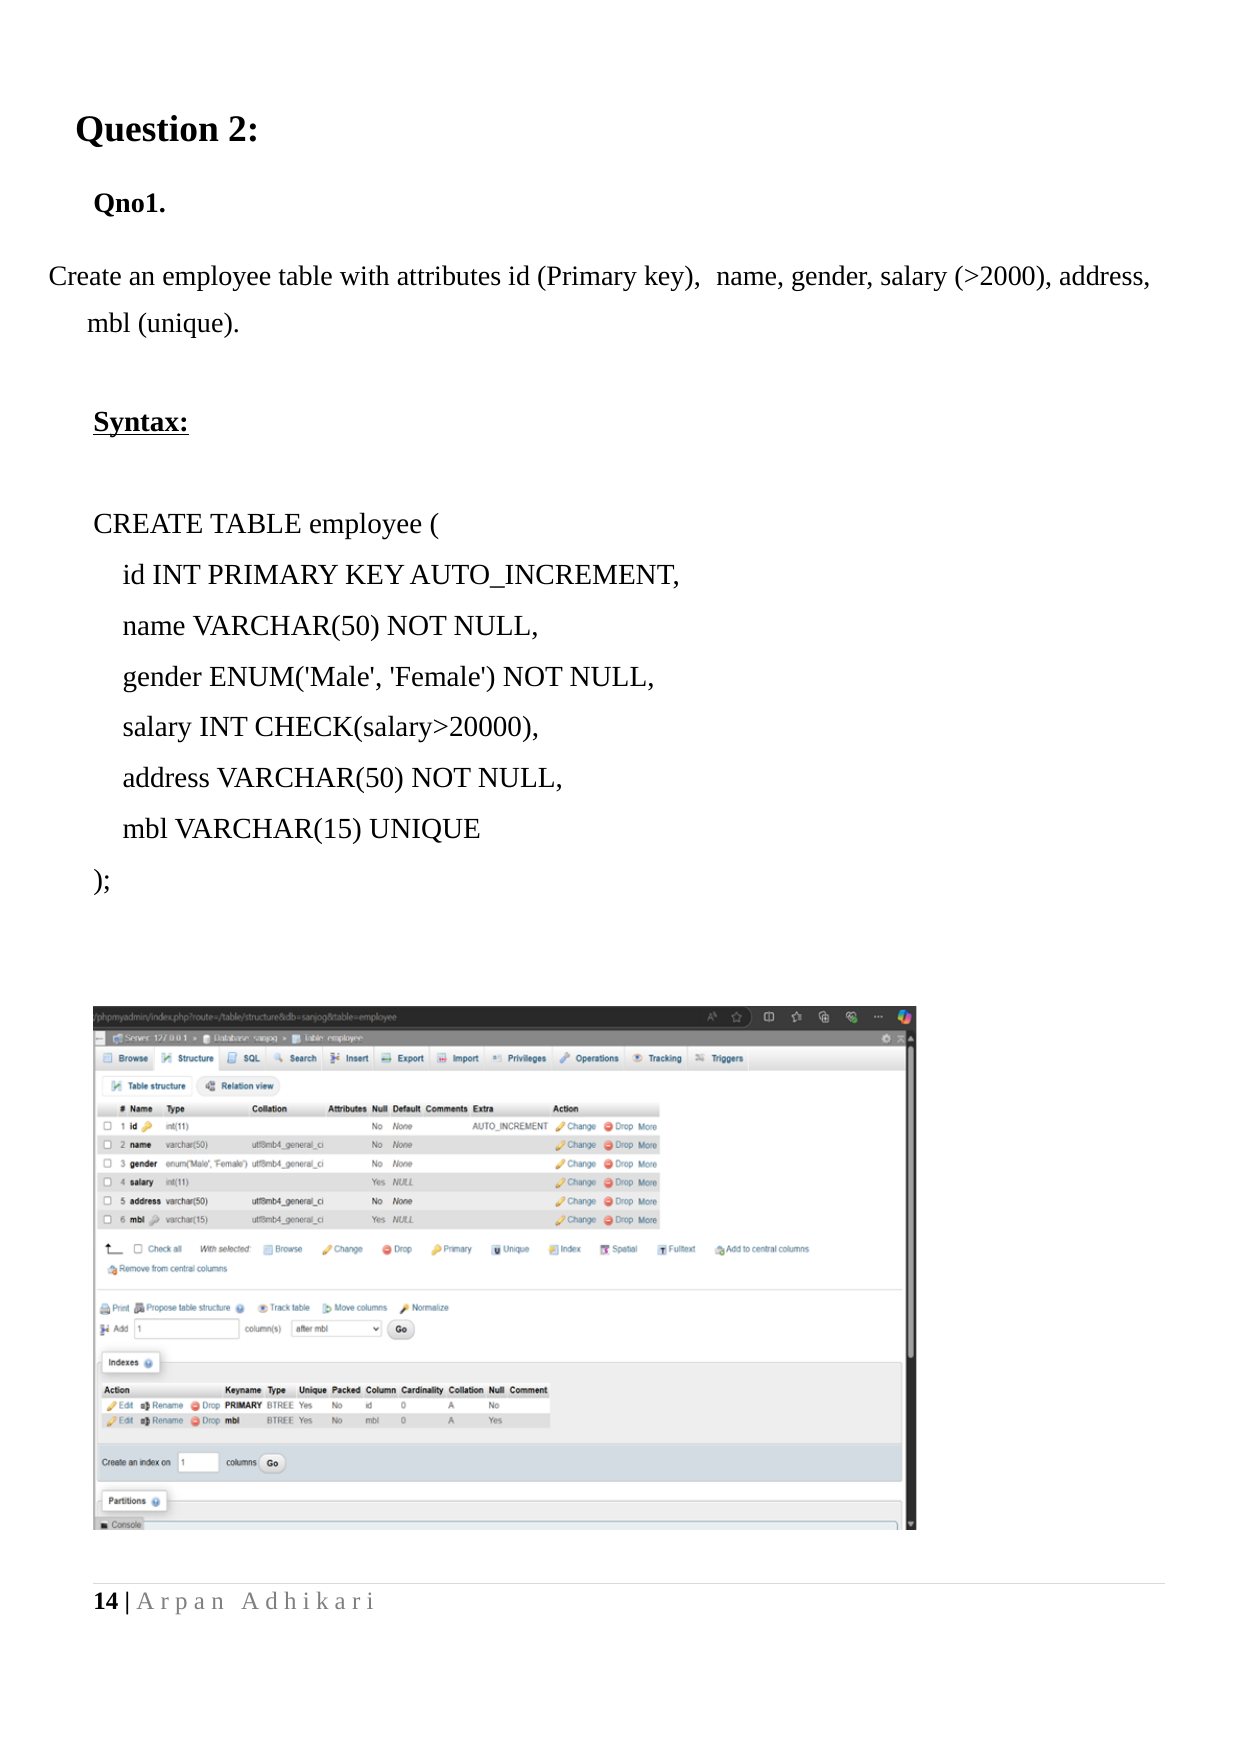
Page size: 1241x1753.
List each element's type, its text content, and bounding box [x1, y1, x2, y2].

text Qno1. [93, 186, 1165, 219]
text salary INT CHECK(salary>20000), [93, 709, 1165, 743]
text ); [93, 862, 1165, 896]
text mbl VARCHAR(15) UNIQUE [93, 811, 1165, 845]
text CREATE TABLE employee ( [93, 506, 1165, 540]
text address VARCHAR(50) NOT NULL, [93, 760, 1165, 794]
text Create an employee table with attributes id (Primary key), name, gender, salary (>2000), address, mbl (unique). [48, 259, 1165, 338]
picture [93, 1006, 917, 1530]
text gender ENUM('Male', 'Female') NOT NULL, [93, 659, 1165, 692]
text Syntax: [93, 404, 1165, 438]
text Question 2: [75, 106, 1165, 149]
text name VARCHAR(50) NOT NULL, [93, 608, 1165, 641]
text id INT PRIMARY KEY AUTO_INCREMENT, [93, 557, 1165, 591]
